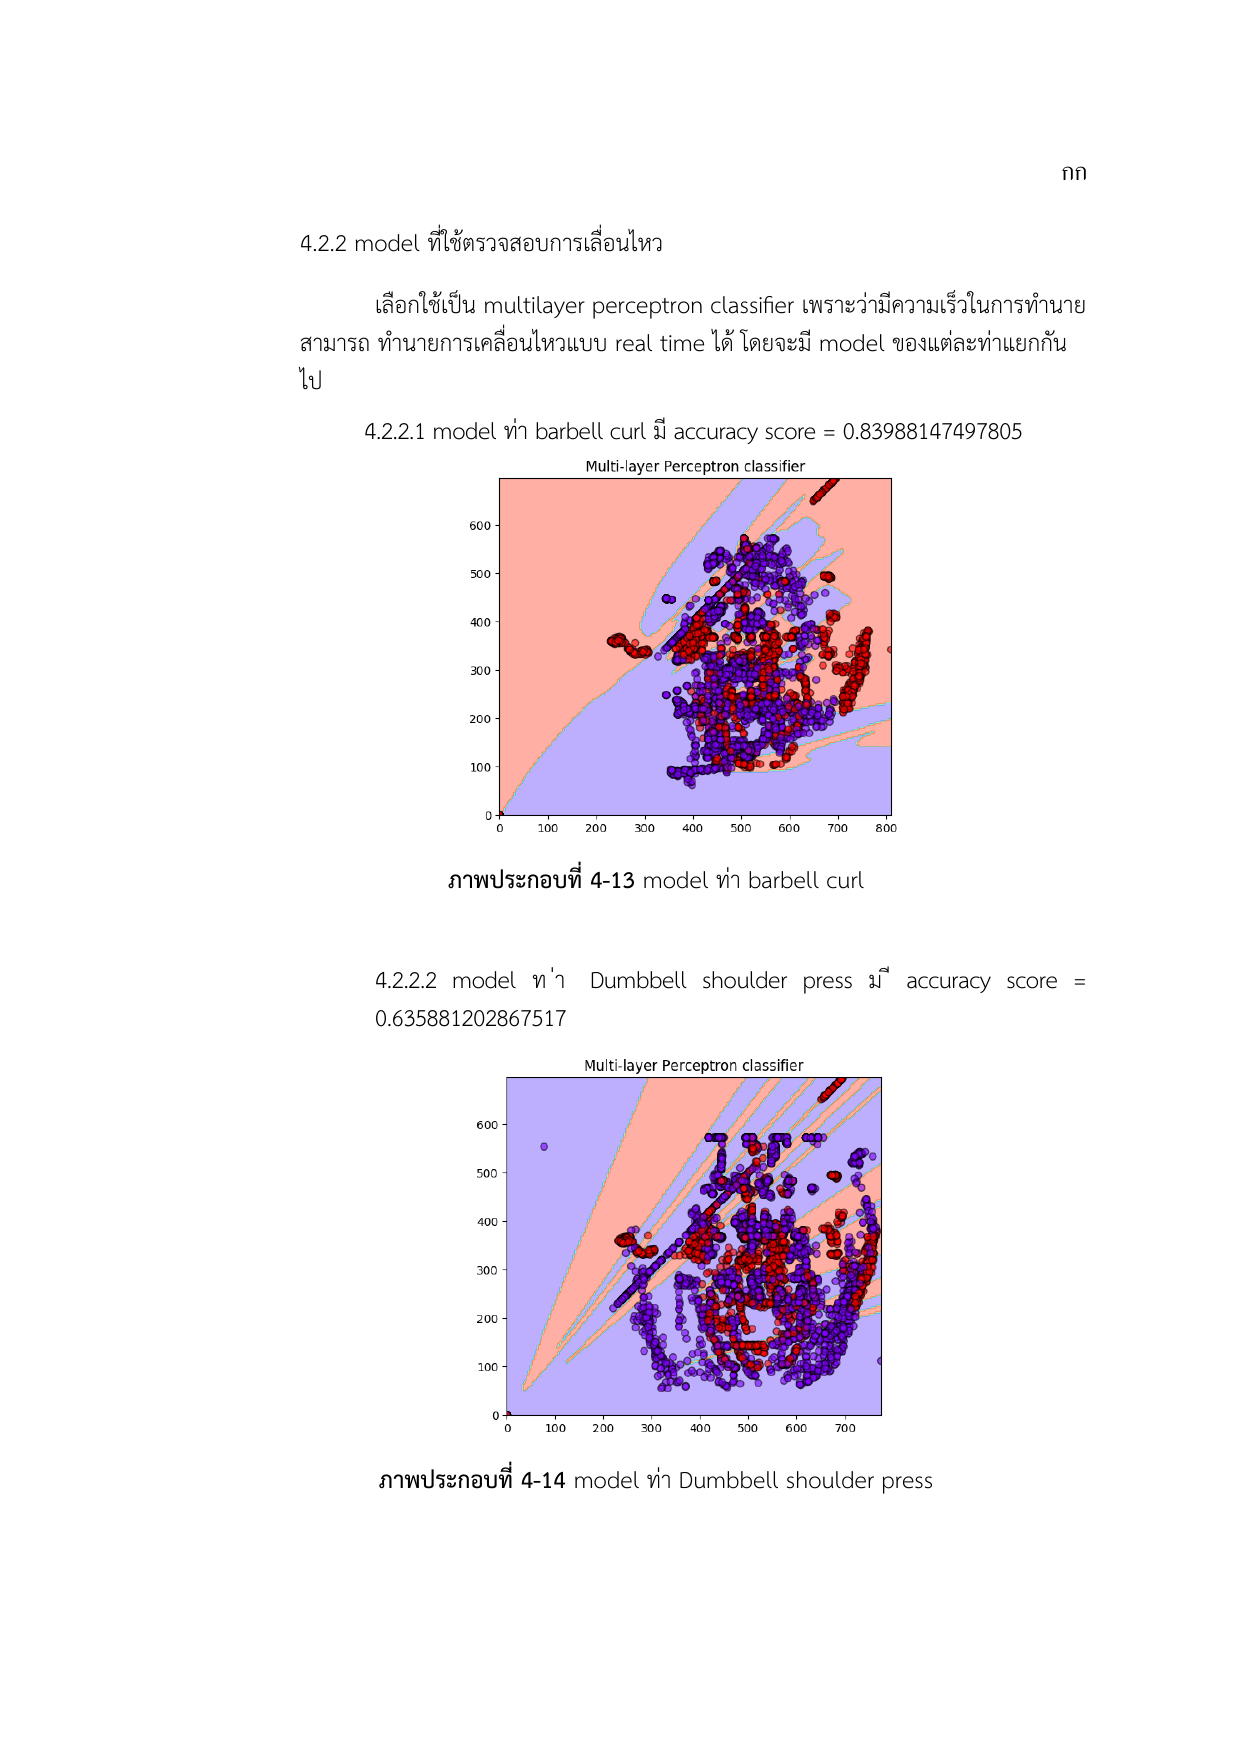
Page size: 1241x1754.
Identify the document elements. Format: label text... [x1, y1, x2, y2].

text ภาพประกอบที่ 4-13 model ท่า barbell curl [225, 859, 1087, 896]
subtitle 4.2.2 model ที่ใช้ตรวจสอบการเลื่อนไหว [225, 222, 1087, 259]
subtitle 4.2.2.2 model ท่า Dumbbell shoulder press มี accuracy score = 0.635881202867517 [375, 959, 1087, 1034]
picture [427, 447, 960, 847]
text เลือกใช้เป็น multilayer perceptron classifier เพราะว่ามีความเร็วในการทำนายสามารถ ทำนายการเคลื่อนไหวแบบ real time ได้ โดยจะมี model ของแต่ละท่าแยกกันไป [300, 284, 1087, 397]
text ภาพประกอบที่ 4-14 model ท่า Dumbbell shoulder press [225, 1459, 1087, 1496]
picture [427, 1047, 960, 1447]
